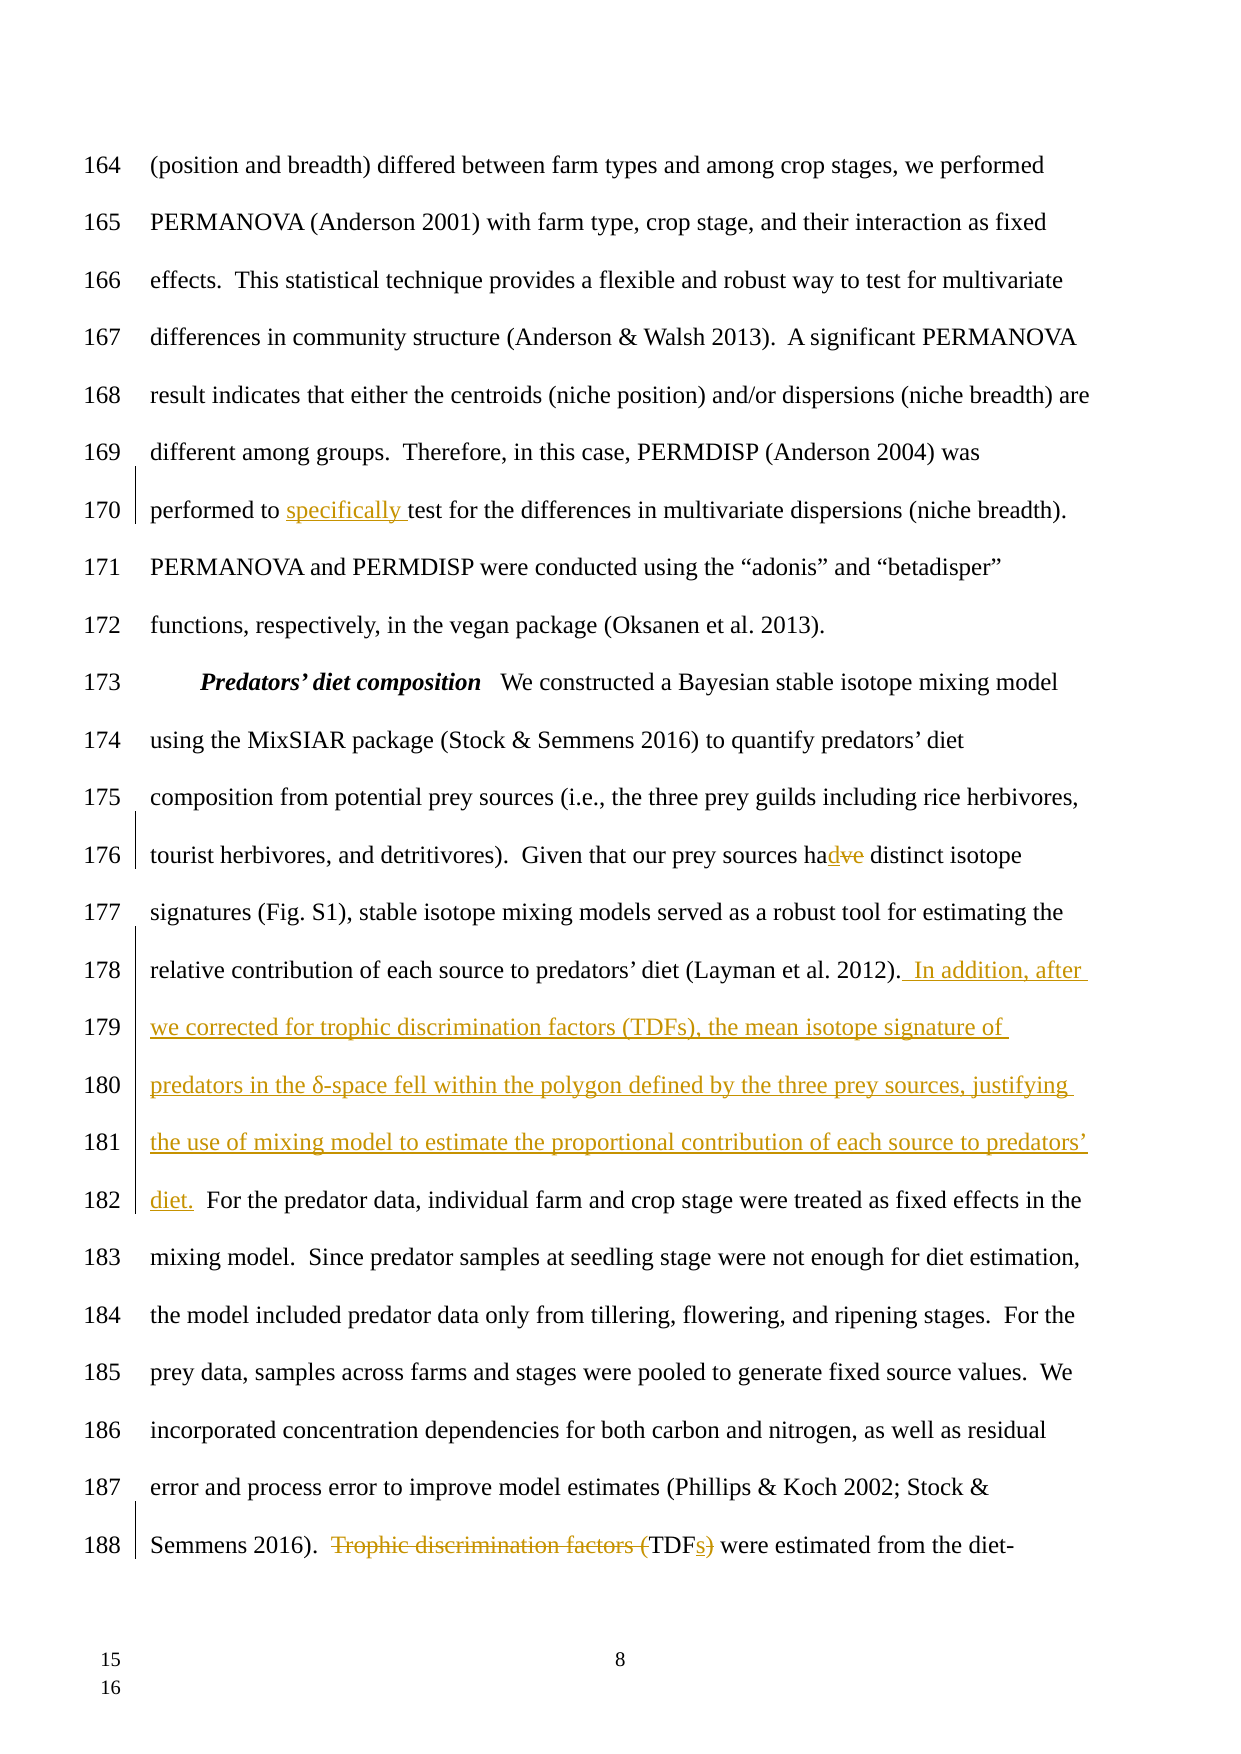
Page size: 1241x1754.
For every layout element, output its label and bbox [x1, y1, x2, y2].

text [150, 150, 1090, 639]
text [150, 667, 1090, 1559]
